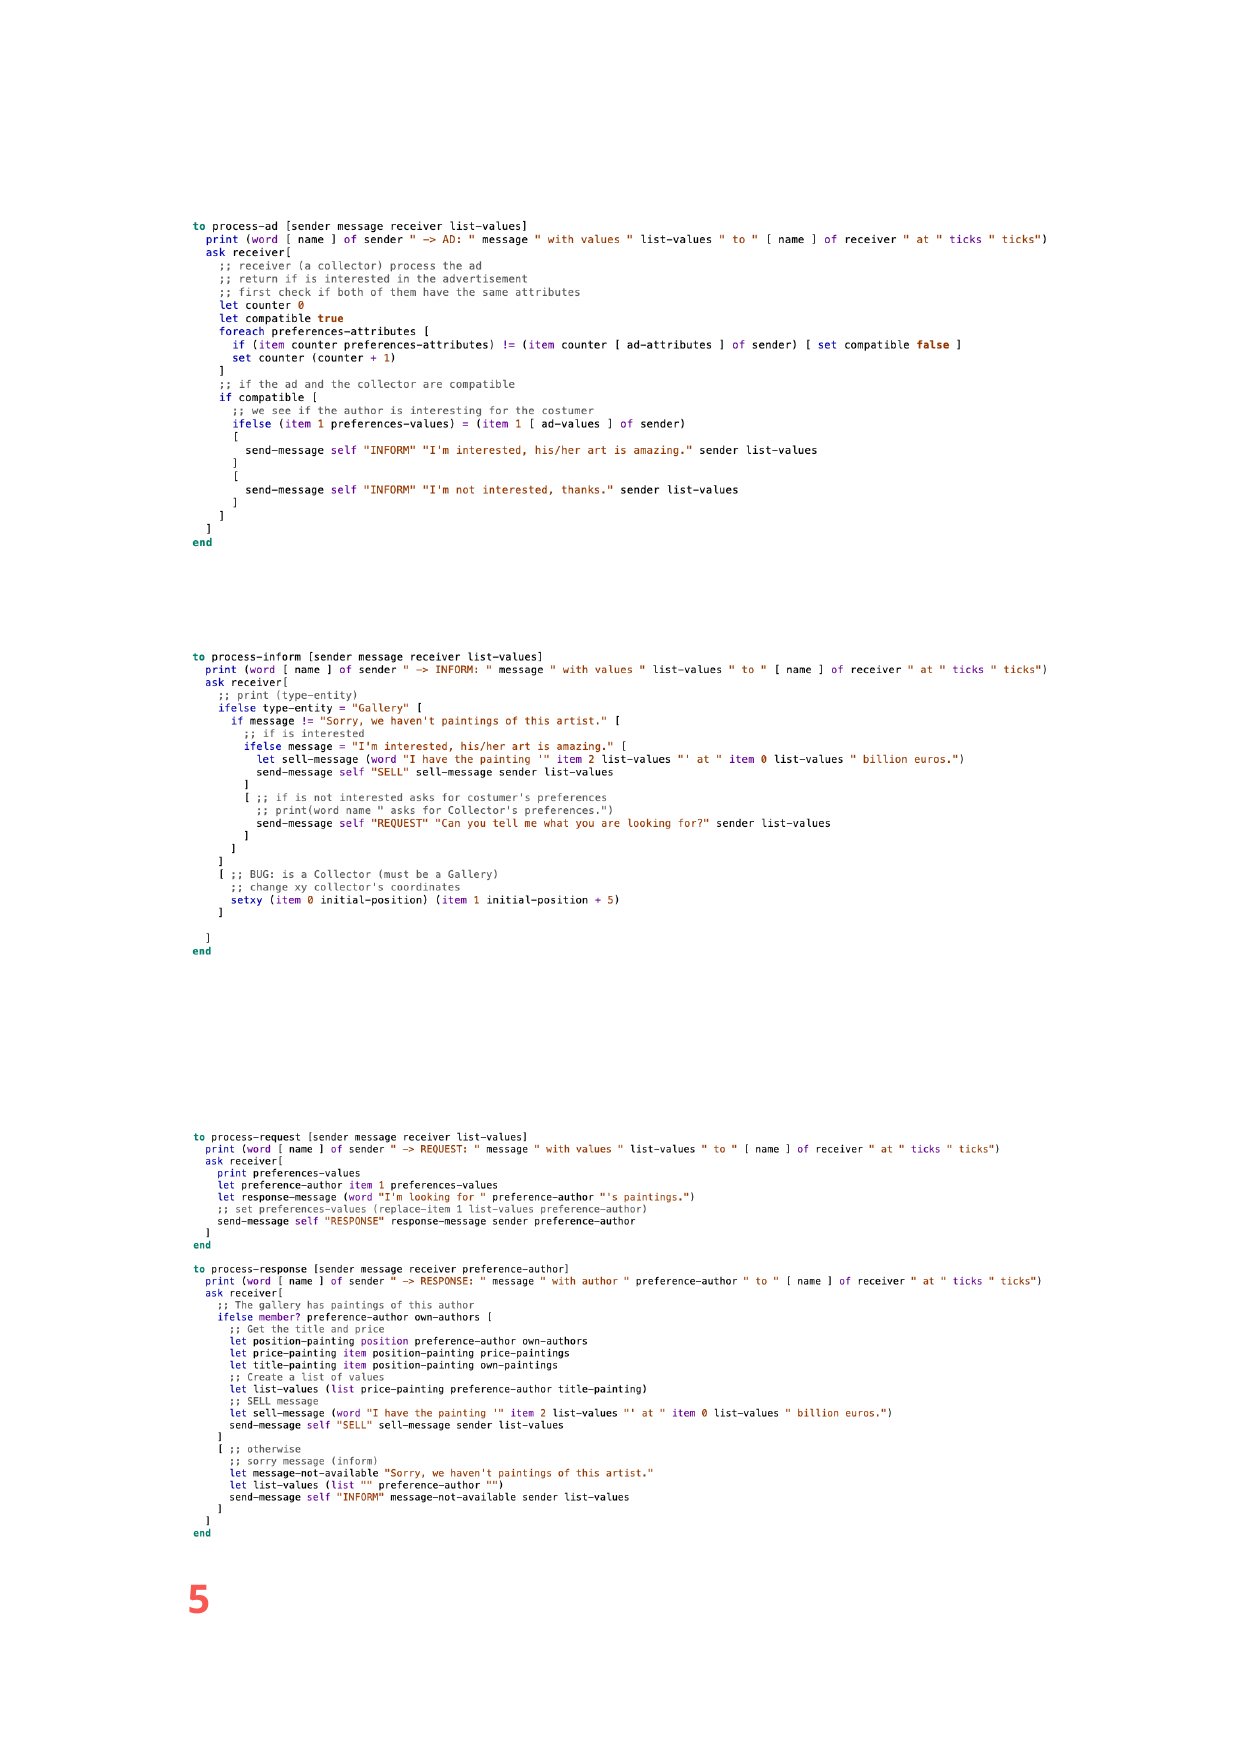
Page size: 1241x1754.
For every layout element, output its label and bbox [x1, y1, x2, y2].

picture [187, 215, 1053, 551]
picture [187, 1123, 1053, 1547]
picture [187, 646, 1053, 962]
